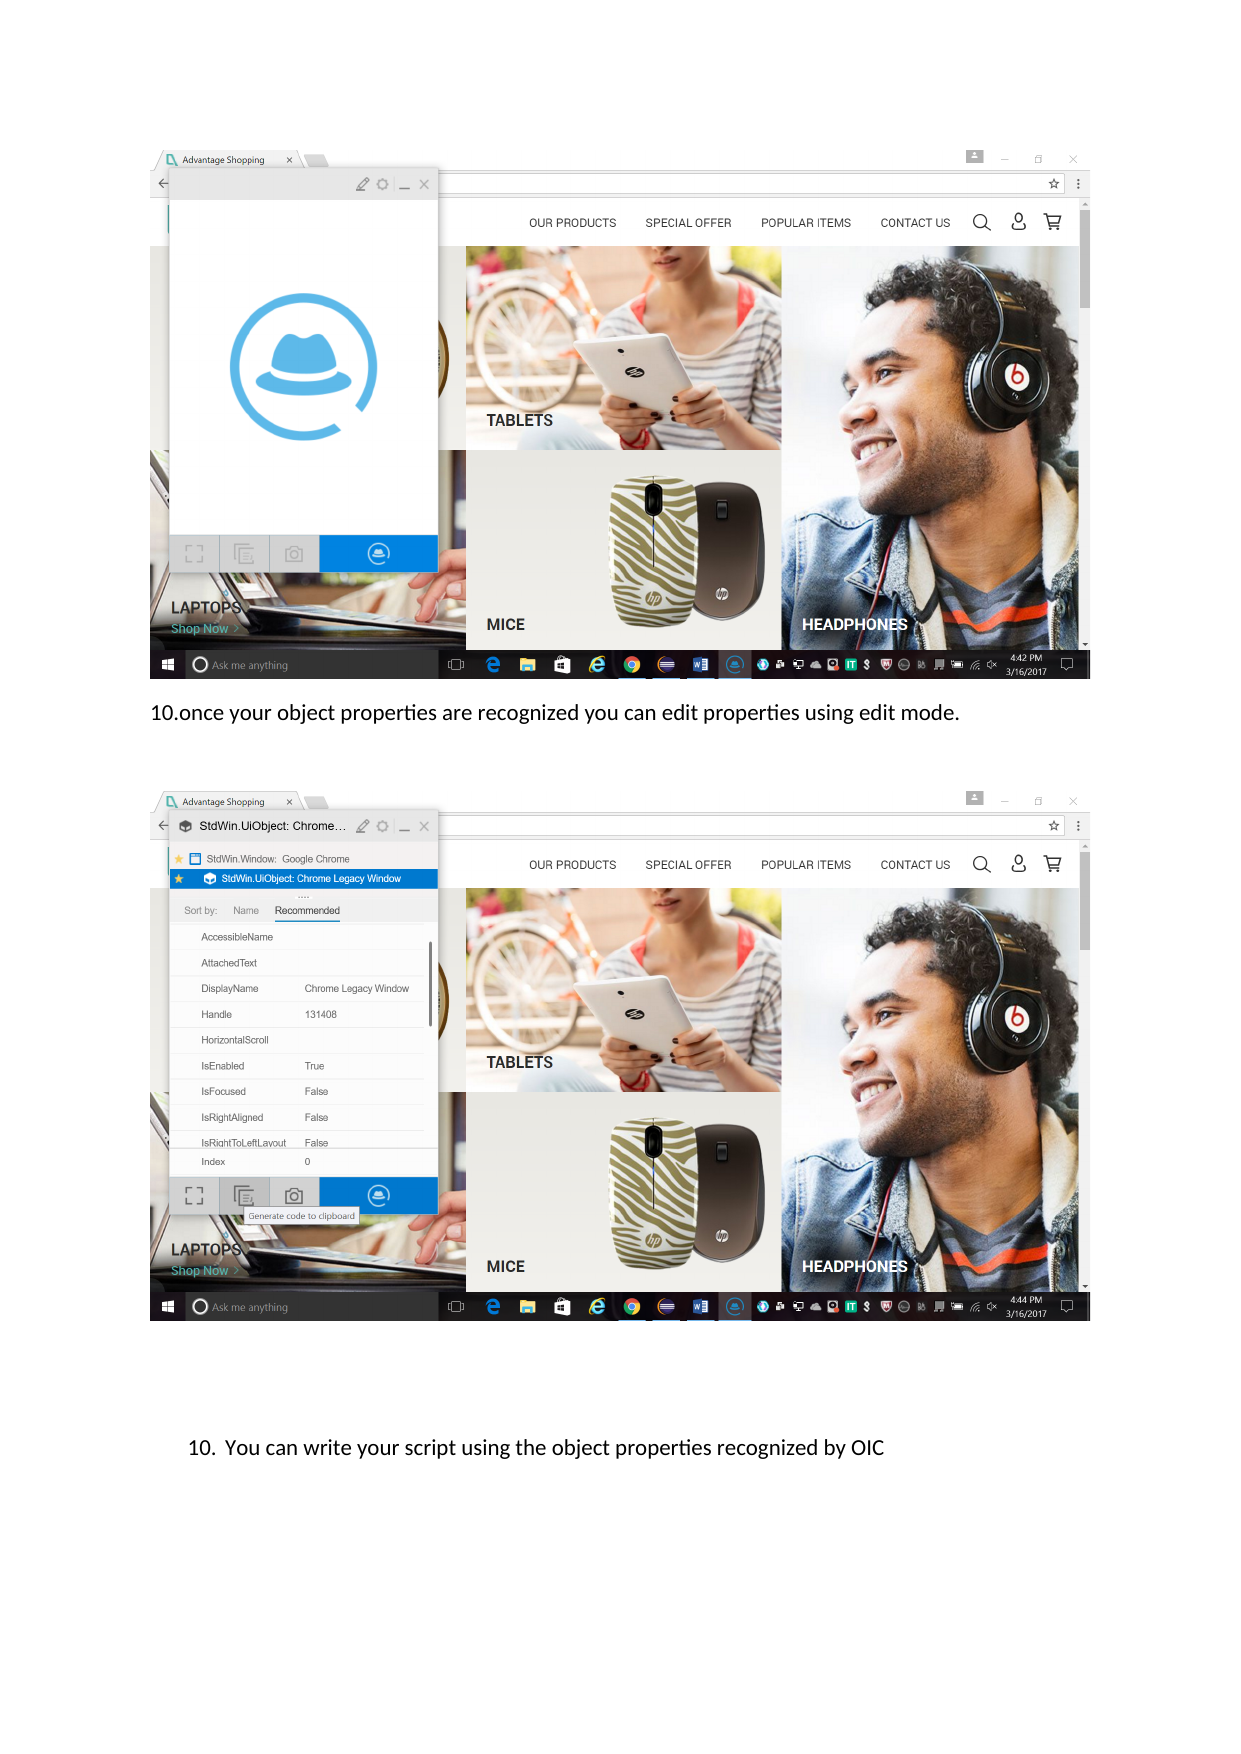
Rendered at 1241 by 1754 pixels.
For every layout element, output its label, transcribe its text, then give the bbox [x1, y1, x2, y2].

picture [150, 791, 1091, 1321]
picture [150, 150, 1091, 679]
text 10.once your object properties are recognized you can edit properties using edit mode. [150, 698, 1090, 726]
list You can write your script using the object properties recognized by OIC [187, 1433, 1090, 1461]
